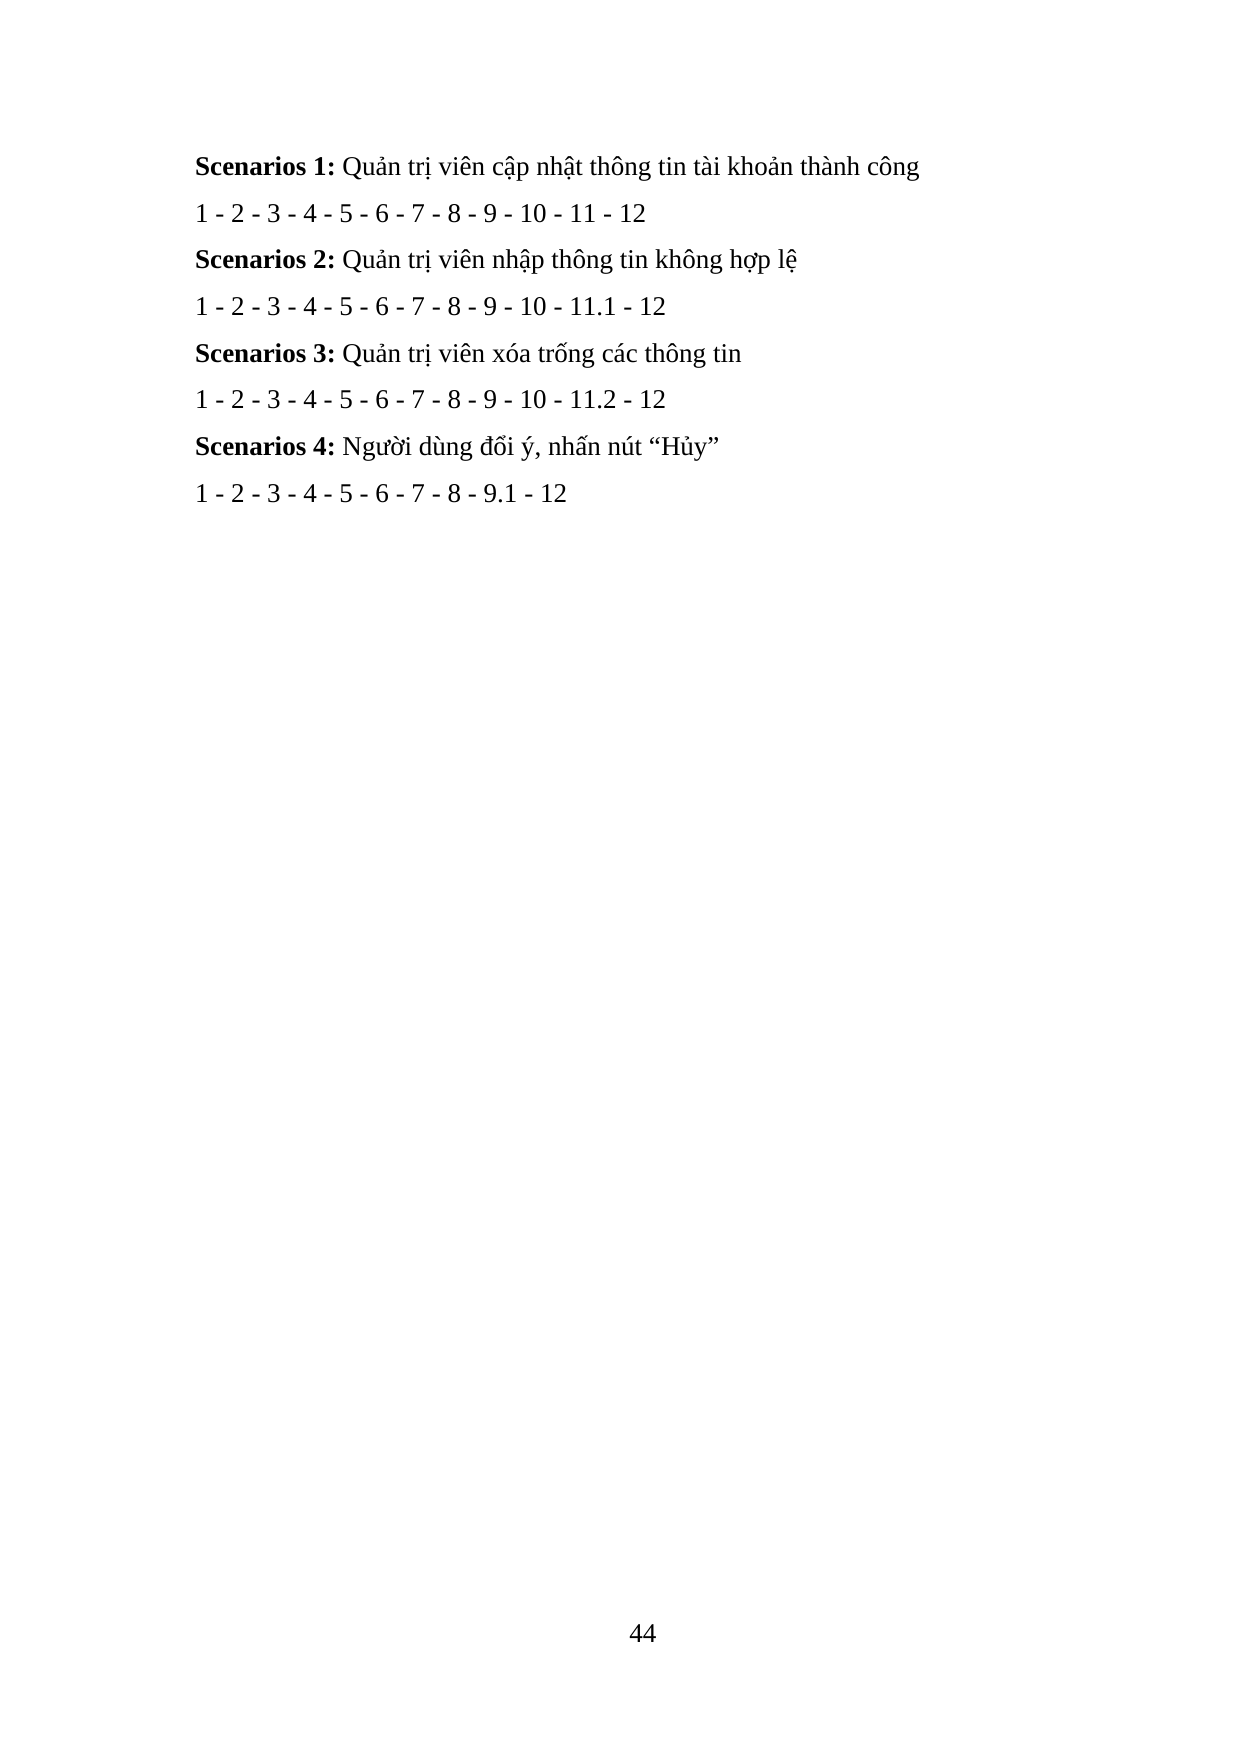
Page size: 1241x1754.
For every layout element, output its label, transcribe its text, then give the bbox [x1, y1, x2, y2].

text 1 - 2 - 3 - 4 - 5 - 6 - 7 - 8 - 9.1 - 12 [195, 477, 1090, 508]
text 1 - 2 - 3 - 4 - 5 - 6 - 7 - 8 - 9 - 10 - 11.1 - 12 [195, 290, 1090, 321]
text 1 - 2 - 3 - 4 - 5 - 6 - 7 - 8 - 9 - 10 - 11 - 12 [195, 197, 1090, 228]
text 1 - 2 - 3 - 4 - 5 - 6 - 7 - 8 - 9 - 10 - 11.2 - 12 [195, 383, 1090, 414]
text Scenarios 4: Người dùng đổi ý, nhấn nút “Hủy” [195, 430, 1090, 461]
text Scenarios 3: Quản trị viên xóa trống các thông tin [195, 337, 1090, 368]
text Scenarios 1: Quản trị viên cập nhật thông tin tài khoản thành công [195, 150, 1090, 181]
text Scenarios 2: Quản trị viên nhập thông tin không hợp lệ [195, 243, 1090, 274]
